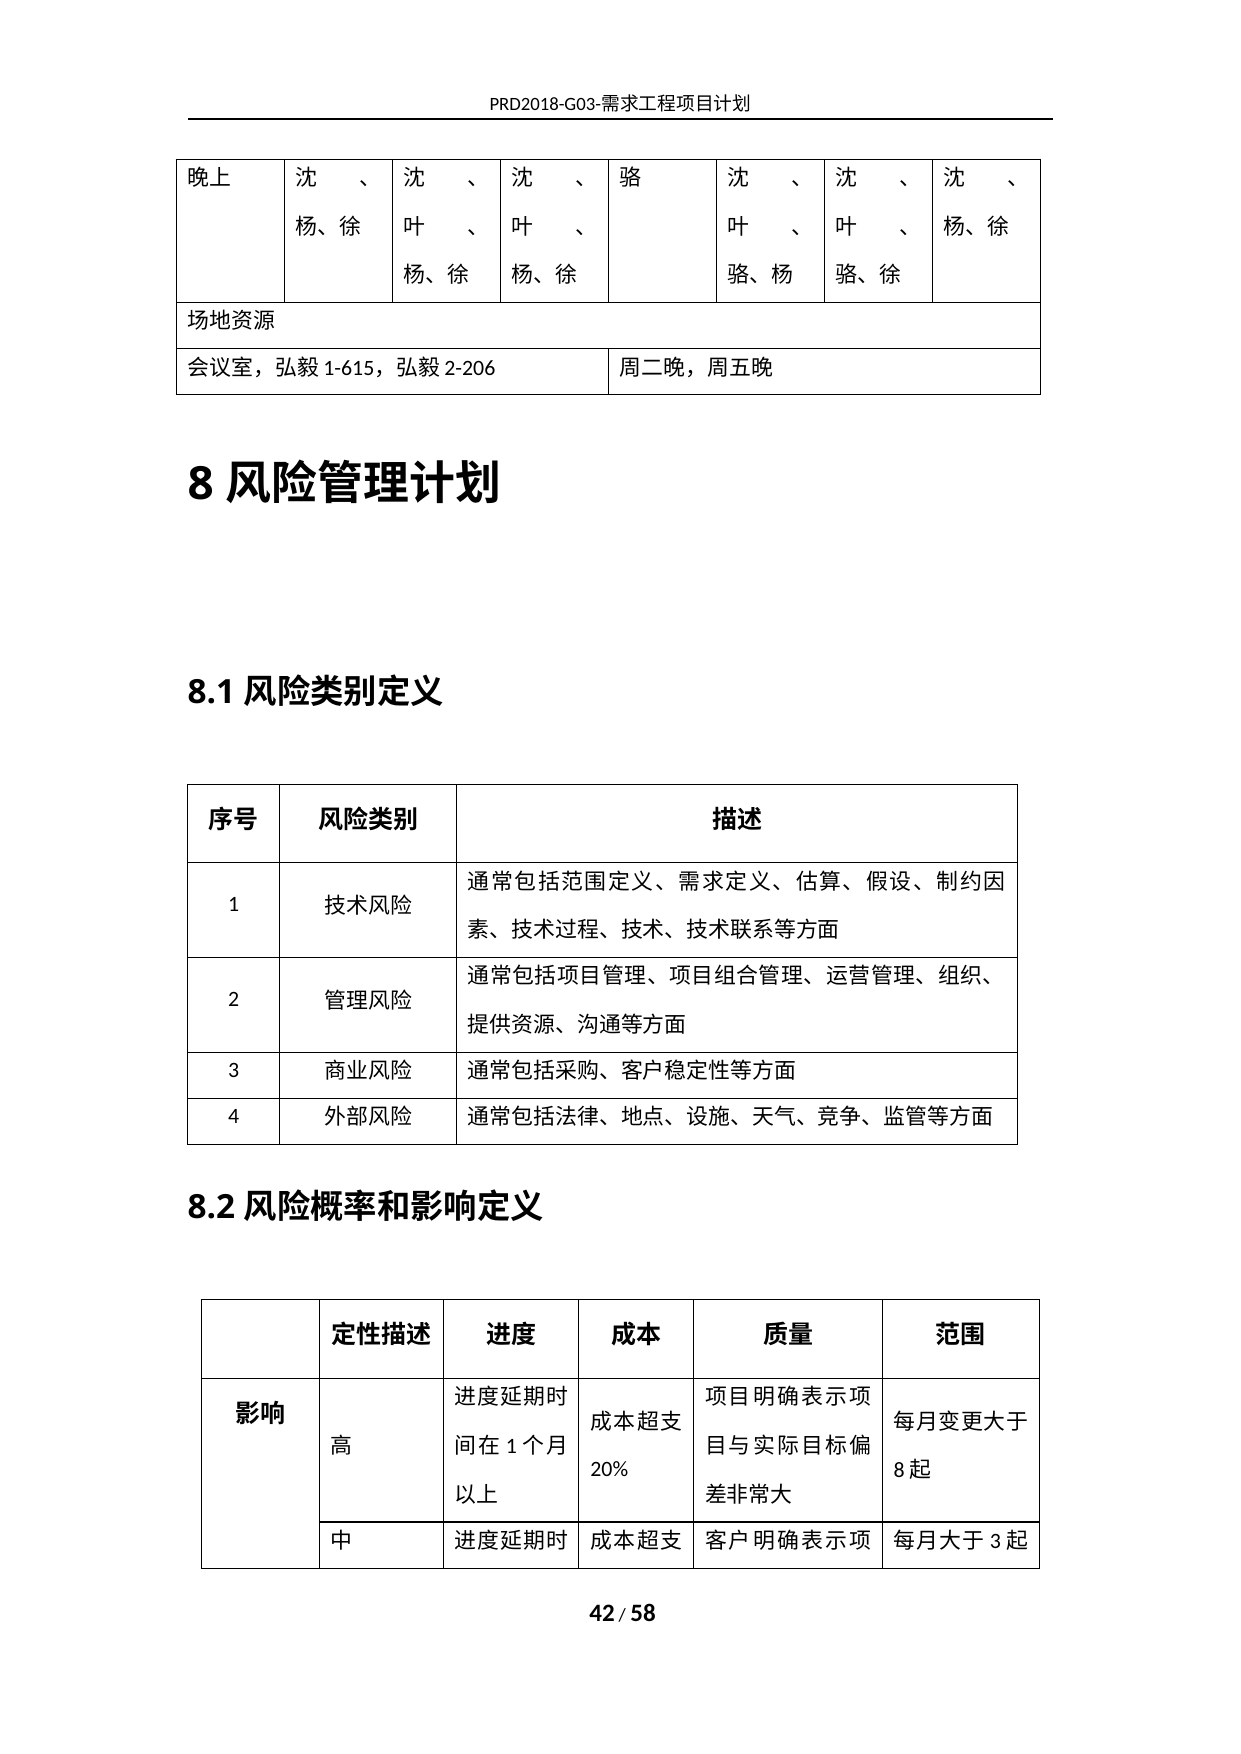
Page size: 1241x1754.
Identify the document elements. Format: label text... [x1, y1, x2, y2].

table_header 成本 [579, 1300, 693, 1378]
table_cell 沈、杨、徐 [285, 160, 392, 302]
table_cell 4 [188, 1099, 279, 1144]
table_cell 技术风险 [280, 863, 456, 957]
table_cell 每月变更大于8起 [883, 1379, 1039, 1521]
table_cell 2 [188, 958, 279, 1052]
table_cell 进度延期时间在1个月以上 [444, 1379, 578, 1521]
table_cell 通常包括法律、地点、设施、天气、竞争、监管等方面 [457, 1099, 1017, 1144]
table_cell 外部风险 [280, 1099, 456, 1144]
table_cell 每月大于3起小于8起 [883, 1523, 1039, 1567]
table_cell 沈、叶、杨、徐 [393, 160, 500, 302]
table_header 序号 [188, 785, 279, 862]
table_cell 通常包括项目管理、项目组合管理、运营管理、组织、提供资源、沟通等方面 [457, 958, 1017, 1052]
table_cell 骆 [609, 160, 716, 302]
table_cell 3 [188, 1053, 279, 1098]
table_cell 周二晚，周五晚 [609, 349, 1040, 394]
table_cell 1 [188, 863, 279, 957]
table_cell 晚上 [177, 160, 284, 302]
table_cell 商业风险 [280, 1053, 456, 1098]
table_header 描述 [457, 785, 1017, 862]
table_cell 管理风险 [280, 958, 456, 1052]
table_header 质量 [694, 1300, 882, 1378]
table_cell 场地资源 [177, 303, 1040, 348]
table_header [202, 1300, 319, 1378]
table_cell 沈、杨、徐 [933, 160, 1040, 302]
table_header 风险类别 [280, 785, 456, 862]
table_header 进度 [444, 1300, 578, 1378]
table_cell 沈、叶、骆、徐 [825, 160, 932, 302]
table_cell 成本超支20% [579, 1379, 693, 1521]
table_cell 中 [320, 1523, 443, 1567]
table_cell 沈、叶、骆、杨 [717, 160, 824, 302]
table_cell 会议室，弘毅1-615，弘毅2-206 [177, 349, 608, 394]
table_cell 进度延期时间在半个月至一个月 [444, 1523, 578, 1567]
table_cell 高 [320, 1379, 443, 1521]
table_cell 通常包括范围定义、需求定义、估算、假设、制约因素、技术过程、技术、技术联系等方面 [457, 863, 1017, 957]
subtitle 8.2 风险概率和影响定义 [187, 1172, 1053, 1237]
table_cell 客户明确表示项目与实际目标偏差大 [694, 1523, 882, 1567]
table_cell 成本超支10%～20% [579, 1523, 693, 1567]
table_cell 项目明确表示项目与实际目标偏差非常大 [694, 1379, 882, 1521]
subtitle 8 风险管理计划 [187, 431, 1053, 528]
table_cell 通常包括采购、客户稳定性等方面 [457, 1053, 1017, 1098]
table_cell 影响 [202, 1379, 319, 1567]
table_cell 沈、叶、杨、徐 [501, 160, 608, 302]
table_header 定性描述 [320, 1300, 443, 1378]
subtitle 8.1 风险类别定义 [187, 656, 1053, 721]
table_header 范围 [883, 1300, 1039, 1378]
